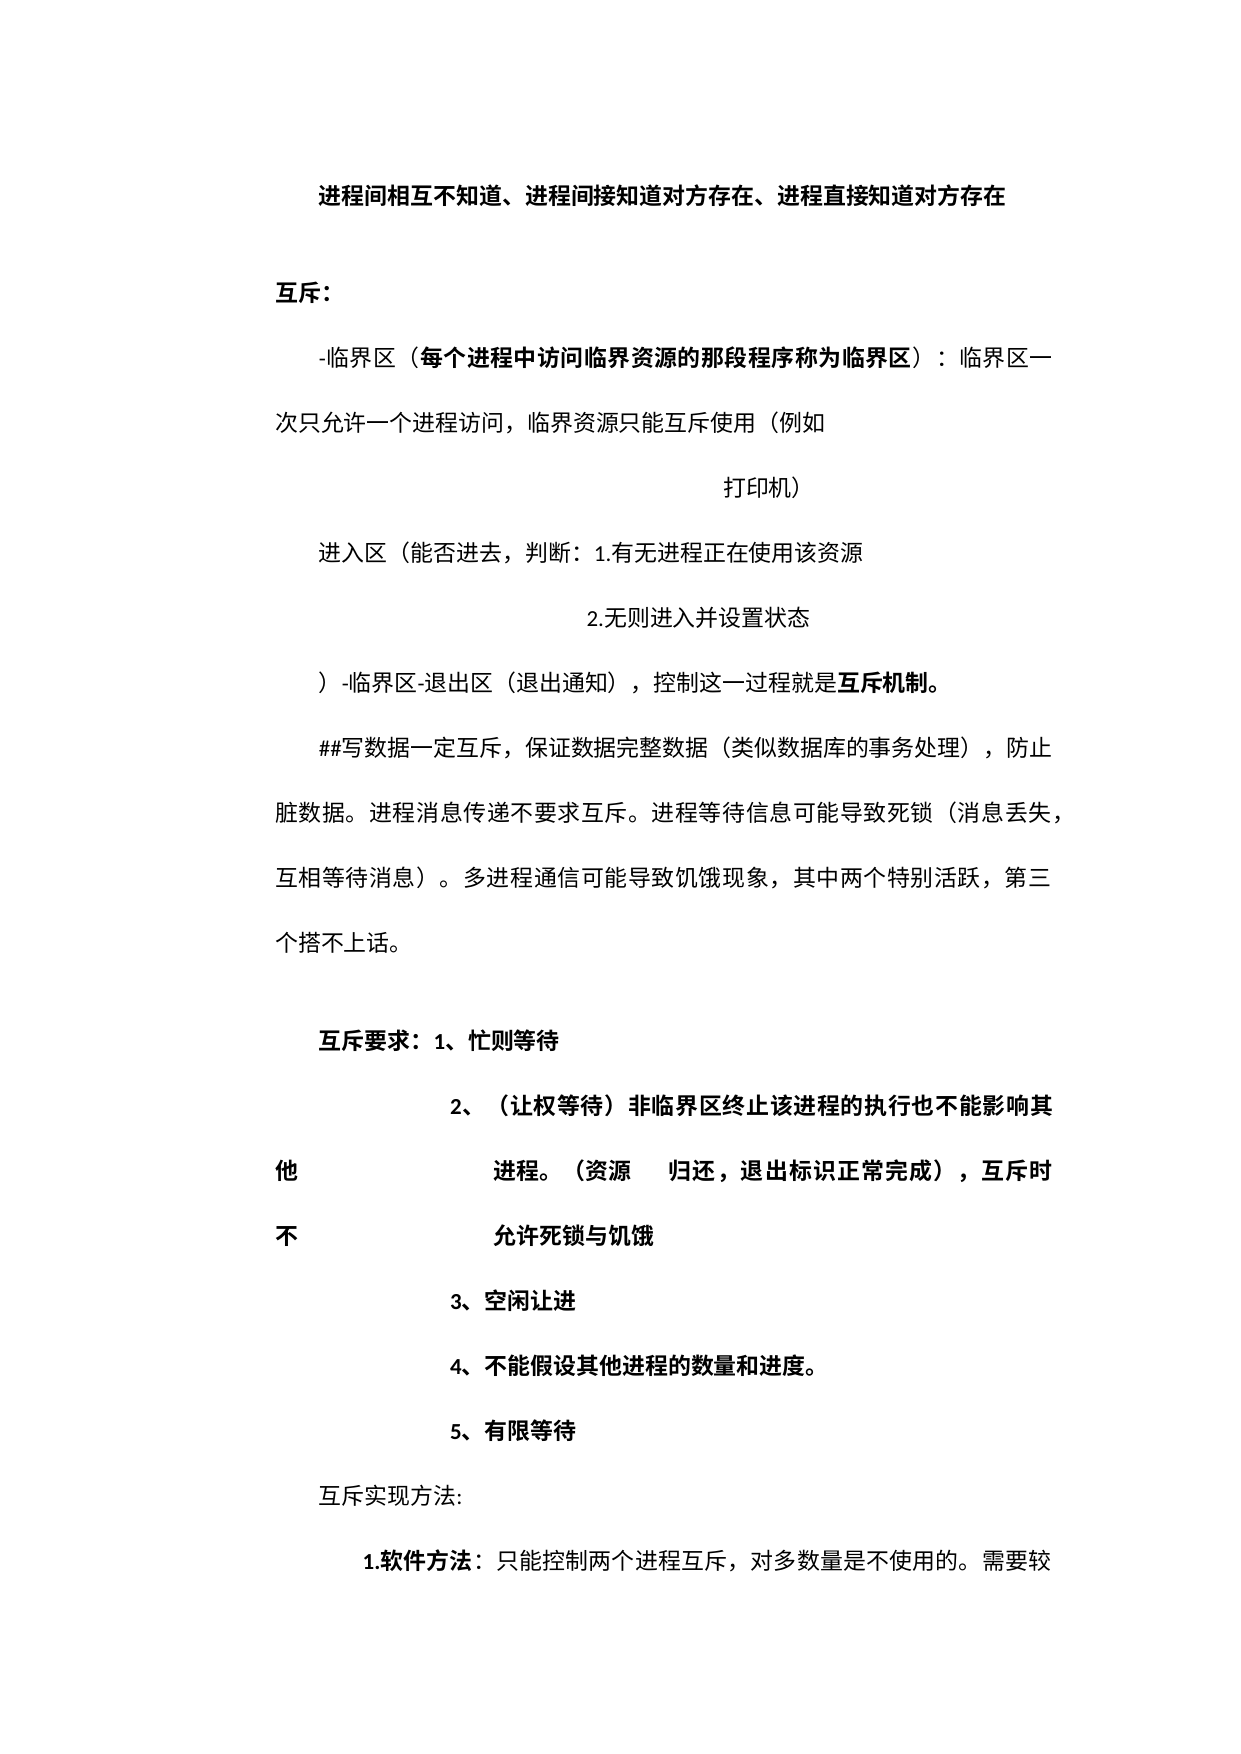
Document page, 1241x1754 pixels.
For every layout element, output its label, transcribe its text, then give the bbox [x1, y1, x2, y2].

list 互斥实现方法: [275, 1462, 1053, 1527]
list -临界区（每个进程中访问临界资源的那段程序称为临界区）：临界区一次只允许一个进程访问，临界资源只能互斥使用（例如 打印机） [275, 324, 1053, 519]
list 4、不能假设其他进程的数量和进度。 [406, 1332, 1053, 1397]
list ）-临界区-退出区（退出通知），控制这一过程就是互斥机制。 [275, 649, 1053, 714]
list 2、（让权等待）非临界区终止该进程的执行也不能影响其他 进程。（资源 归还，退出标识正常完成），互斥时不 允许死锁与饥饿 [275, 1072, 1053, 1267]
list 5、有限等待 [406, 1397, 1053, 1462]
list ##写数据一定互斥，保证数据完整数据（类似数据库的事务处理），防止脏数据。进程消息传递不要求互斥。进程等待信息可能导致死锁（消息丢失，互相等待消息）。多进程通信可能导致饥饿现象，其中两个特别活跃，第三个搭不上话。 [275, 714, 1053, 974]
list 互斥： [231, 259, 1053, 324]
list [319, 1527, 1053, 1592]
list 进入区（能否进去，判断：1.有无进程正在使用该资源 [275, 519, 1053, 584]
list 进程间相互不知道、进程间接知道对方存在、进程直接知道对方存在 [275, 162, 1053, 227]
list 2.无则进入并设置状态 [537, 584, 1053, 649]
list 3、空闲让进 [406, 1267, 1053, 1332]
list 互斥要求：1、忙则等待 [275, 1007, 1053, 1072]
